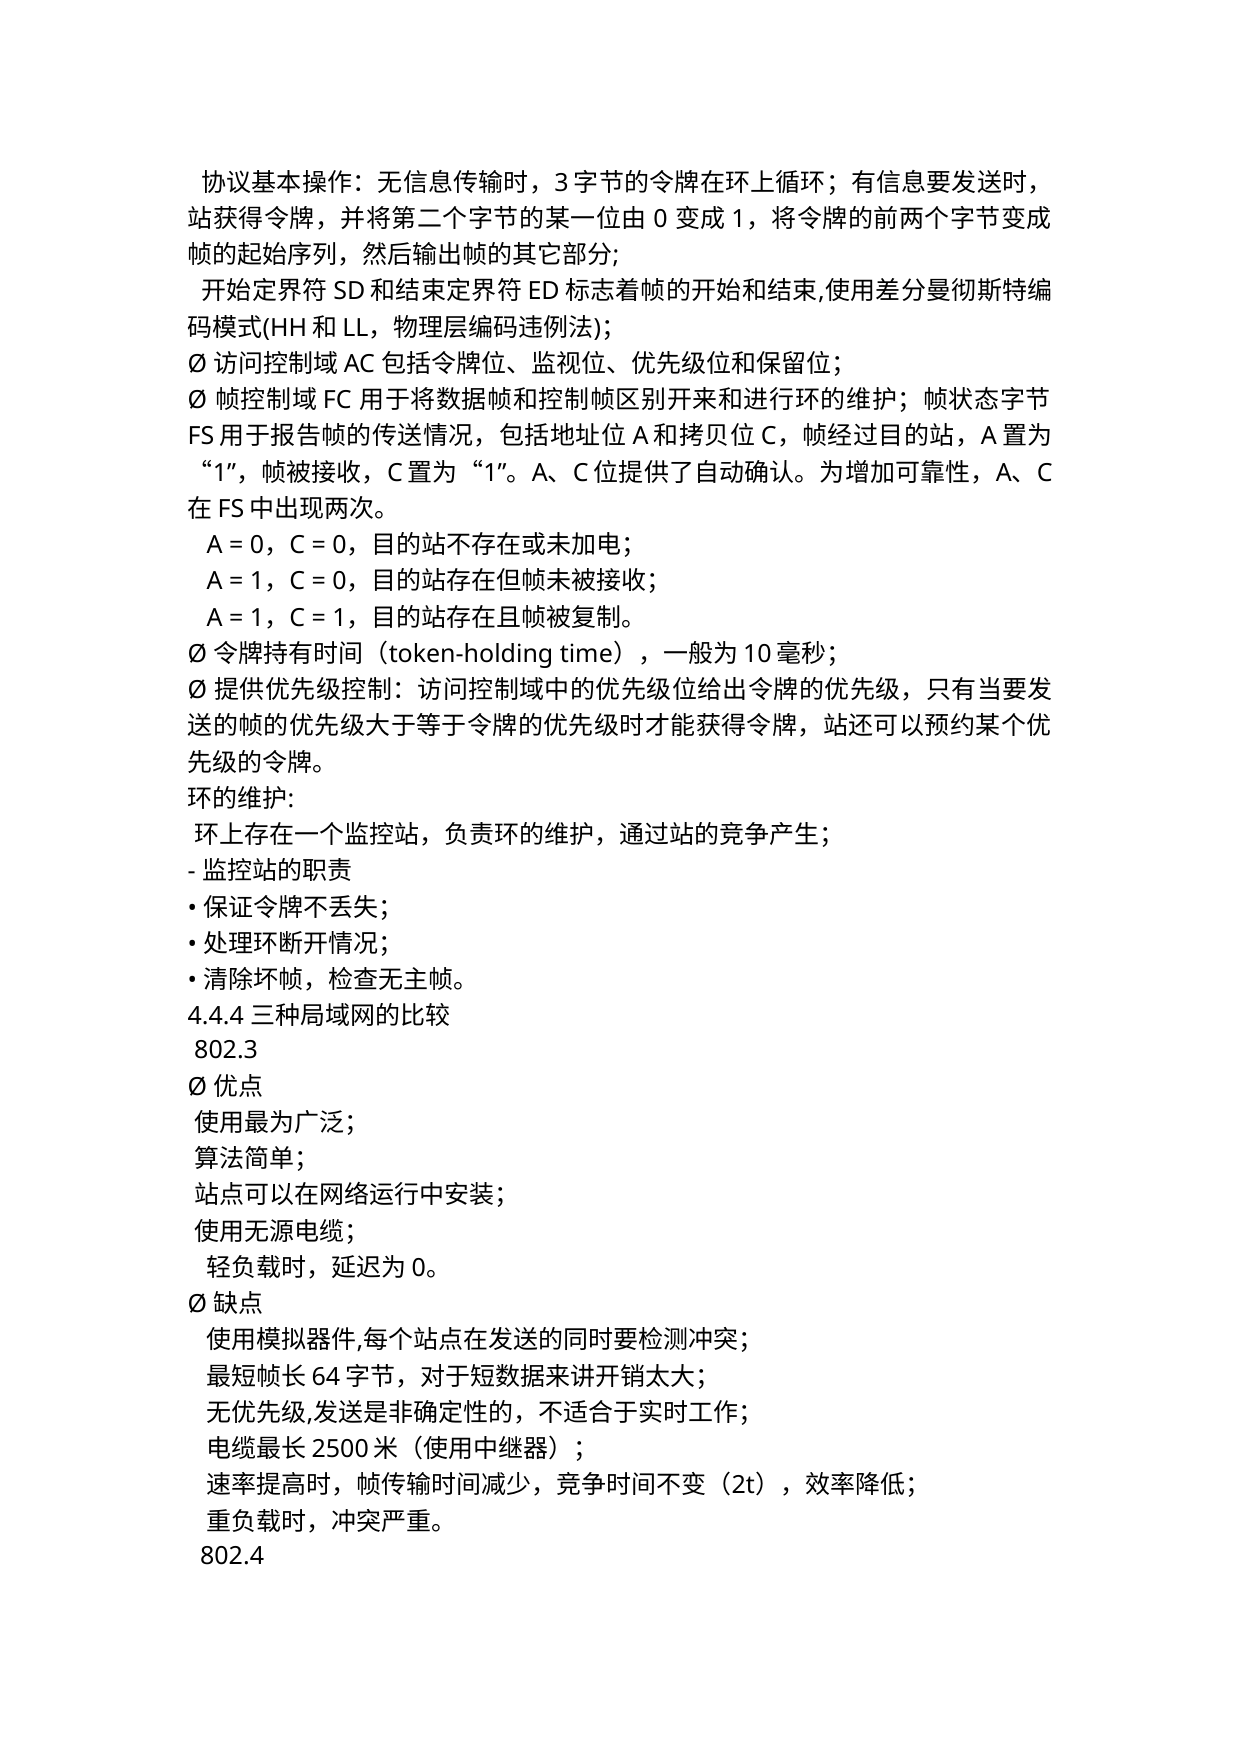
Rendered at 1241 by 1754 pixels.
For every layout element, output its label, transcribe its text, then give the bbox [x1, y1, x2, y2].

text Ø 访问控制域AC 包括令牌位、监视位、优先级位和保留位； [187, 343, 1053, 379]
text 使用无源电缆； [187, 1211, 1053, 1247]
text 使用模拟器件,每个站点在发送的同时要检测冲突； [187, 1320, 1053, 1356]
text Ø 帧控制域FC 用于将数据帧和控制帧区别开来和进行环的维护；帧状态字节FS用于报告帧的传送情况，包括地址位A和拷贝位C，帧经过目的站，A置为“1”，帧被接收，C置为“1”。A、C位提供了自动确认。为增加可靠性，A、C在FS中出现两次。 [187, 379, 1053, 524]
text 4.4.4 三种局域网的比较 [187, 996, 1053, 1032]
text 环上存在一个监控站，负责环的维护，通过站的竞争产生； [187, 814, 1053, 851]
text • 保证令牌不丢失； [187, 887, 1053, 923]
text A = 1，C = 0，目的站存在但帧未被接收； [187, 561, 1053, 597]
text 无优先级,发送是非确定性的，不适合于实时工作； [187, 1392, 1053, 1428]
text • 处理环断开情况； [187, 923, 1053, 959]
text 速率提高时，帧传输时间减少，竞争时间不变（2t），效率降低； [187, 1465, 1053, 1501]
text 最短帧长64字节，对于短数据来讲开销太大； [187, 1356, 1053, 1392]
text Ø 缺点 [187, 1283, 1053, 1320]
text A = 1，C = 1，目的站存在且帧被复制。 [187, 597, 1053, 633]
text A = 0，C = 0，目的站不存在或未加电； [187, 524, 1053, 561]
text 算法简单； [187, 1138, 1053, 1175]
text 站点可以在网络运行中安装； [187, 1175, 1053, 1211]
text 使用最为广泛； [187, 1102, 1053, 1138]
text 开始定界符SD和结束定界符ED标志着帧的开始和结束,使用差分曼彻斯特编码模式(HH和LL，物理层编码违例法)； [187, 271, 1053, 343]
text - 监控站的职责 [187, 851, 1053, 887]
text Ø 优点 [187, 1066, 1053, 1102]
text 轻负载时，延迟为0。 [187, 1247, 1053, 1283]
text 802.4 [187, 1537, 1053, 1571]
text Ø 令牌持有时间（token-holding time），一般为10毫秒； [187, 633, 1053, 669]
text Ø 提供优先级控制：访问控制域中的优先级位给出令牌的优先级，只有当要发送的帧的优先级大于等于令牌的优先级时才能获得令牌，站还可以预约某个优先级的令牌。 [187, 669, 1053, 778]
text 环的维护: [187, 778, 1053, 814]
text 电缆最长2500米（使用中继器）； [187, 1428, 1053, 1465]
text 协议基本操作：无信息传输时，3字节的令牌在环上循环；有信息要发送时，站获得令牌，并将第二个字节的某一位由0 变成1，将令牌的前两个字节变成帧的起始序列，然后输出帧的其它部分; [187, 162, 1053, 271]
text 重负载时，冲突严重。 [187, 1501, 1053, 1537]
text 802.3 [187, 1032, 1053, 1066]
text • 清除坏帧，检查无主帧。 [187, 959, 1053, 996]
